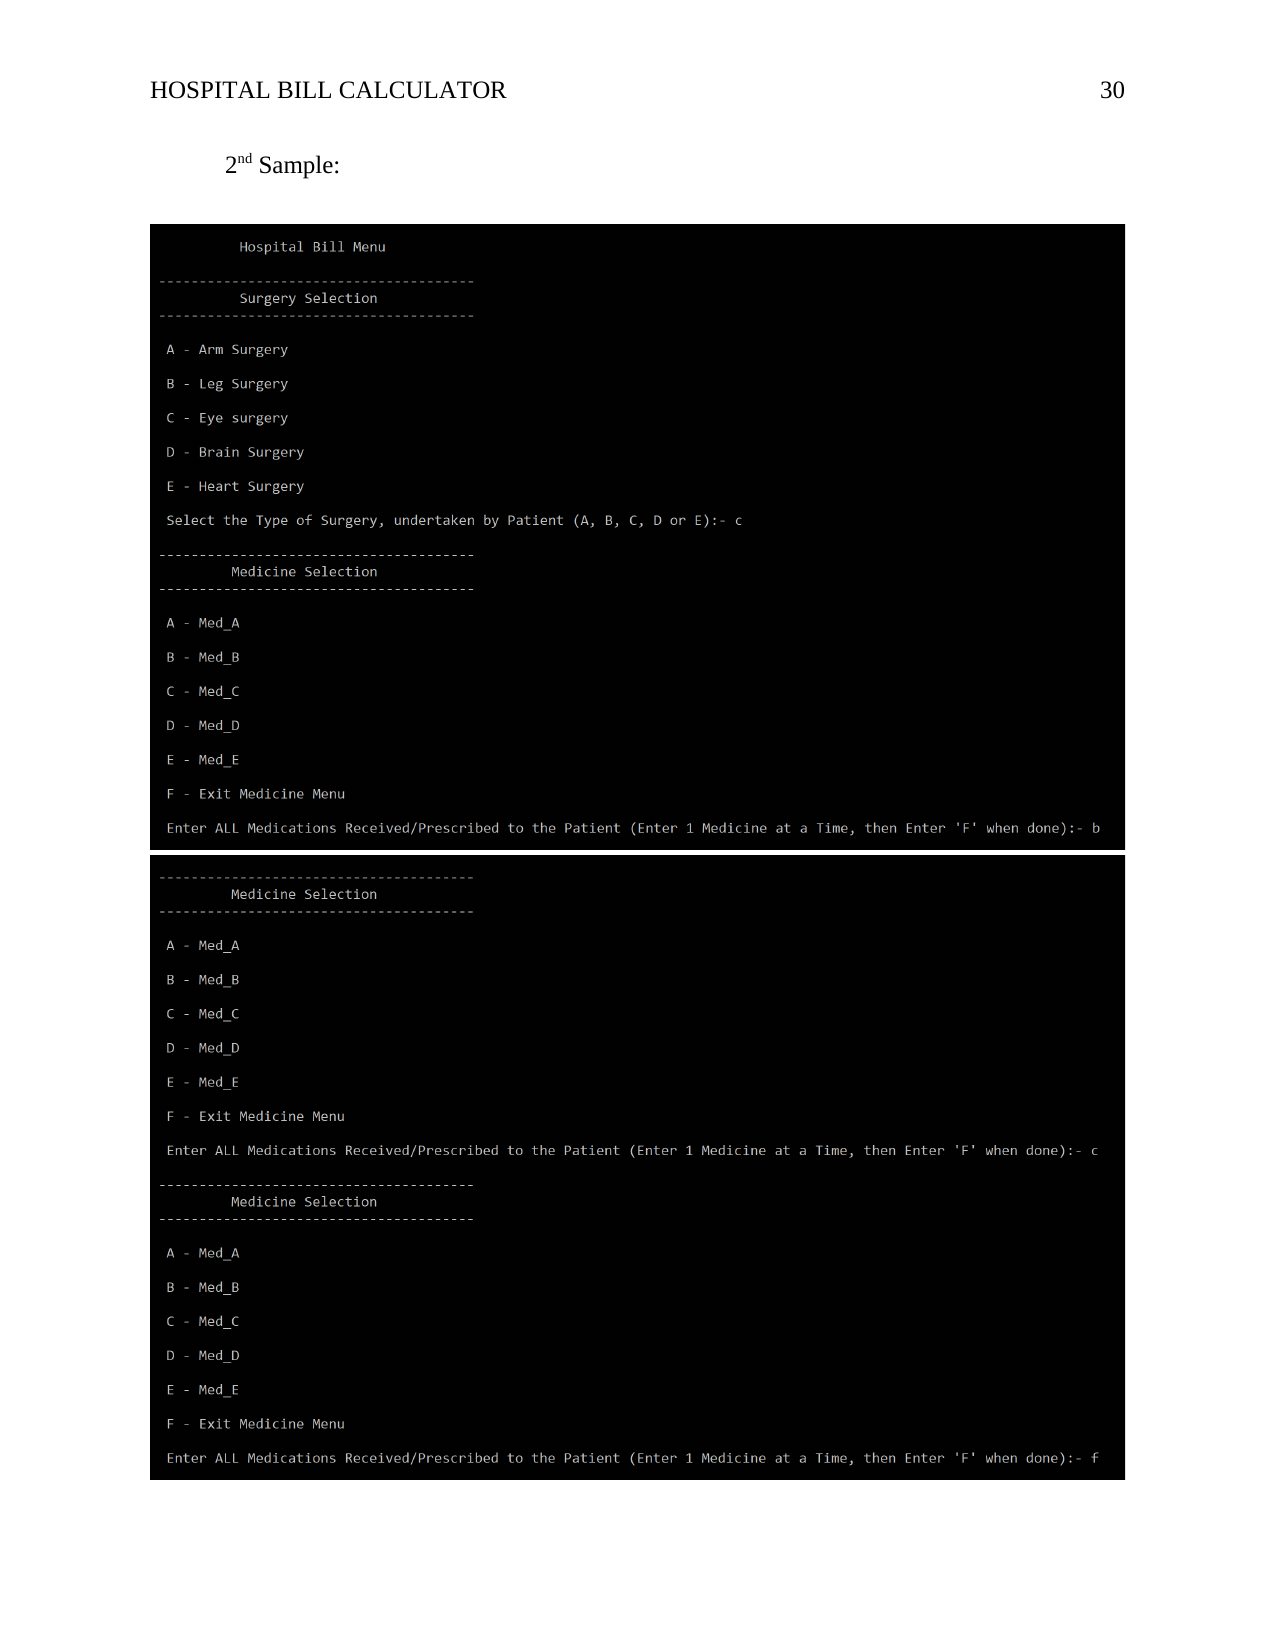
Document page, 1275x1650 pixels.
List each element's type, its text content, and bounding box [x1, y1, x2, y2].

picture [150, 855, 1125, 1480]
picture [150, 224, 1125, 850]
text 2nd Sample: [150, 150, 1125, 179]
